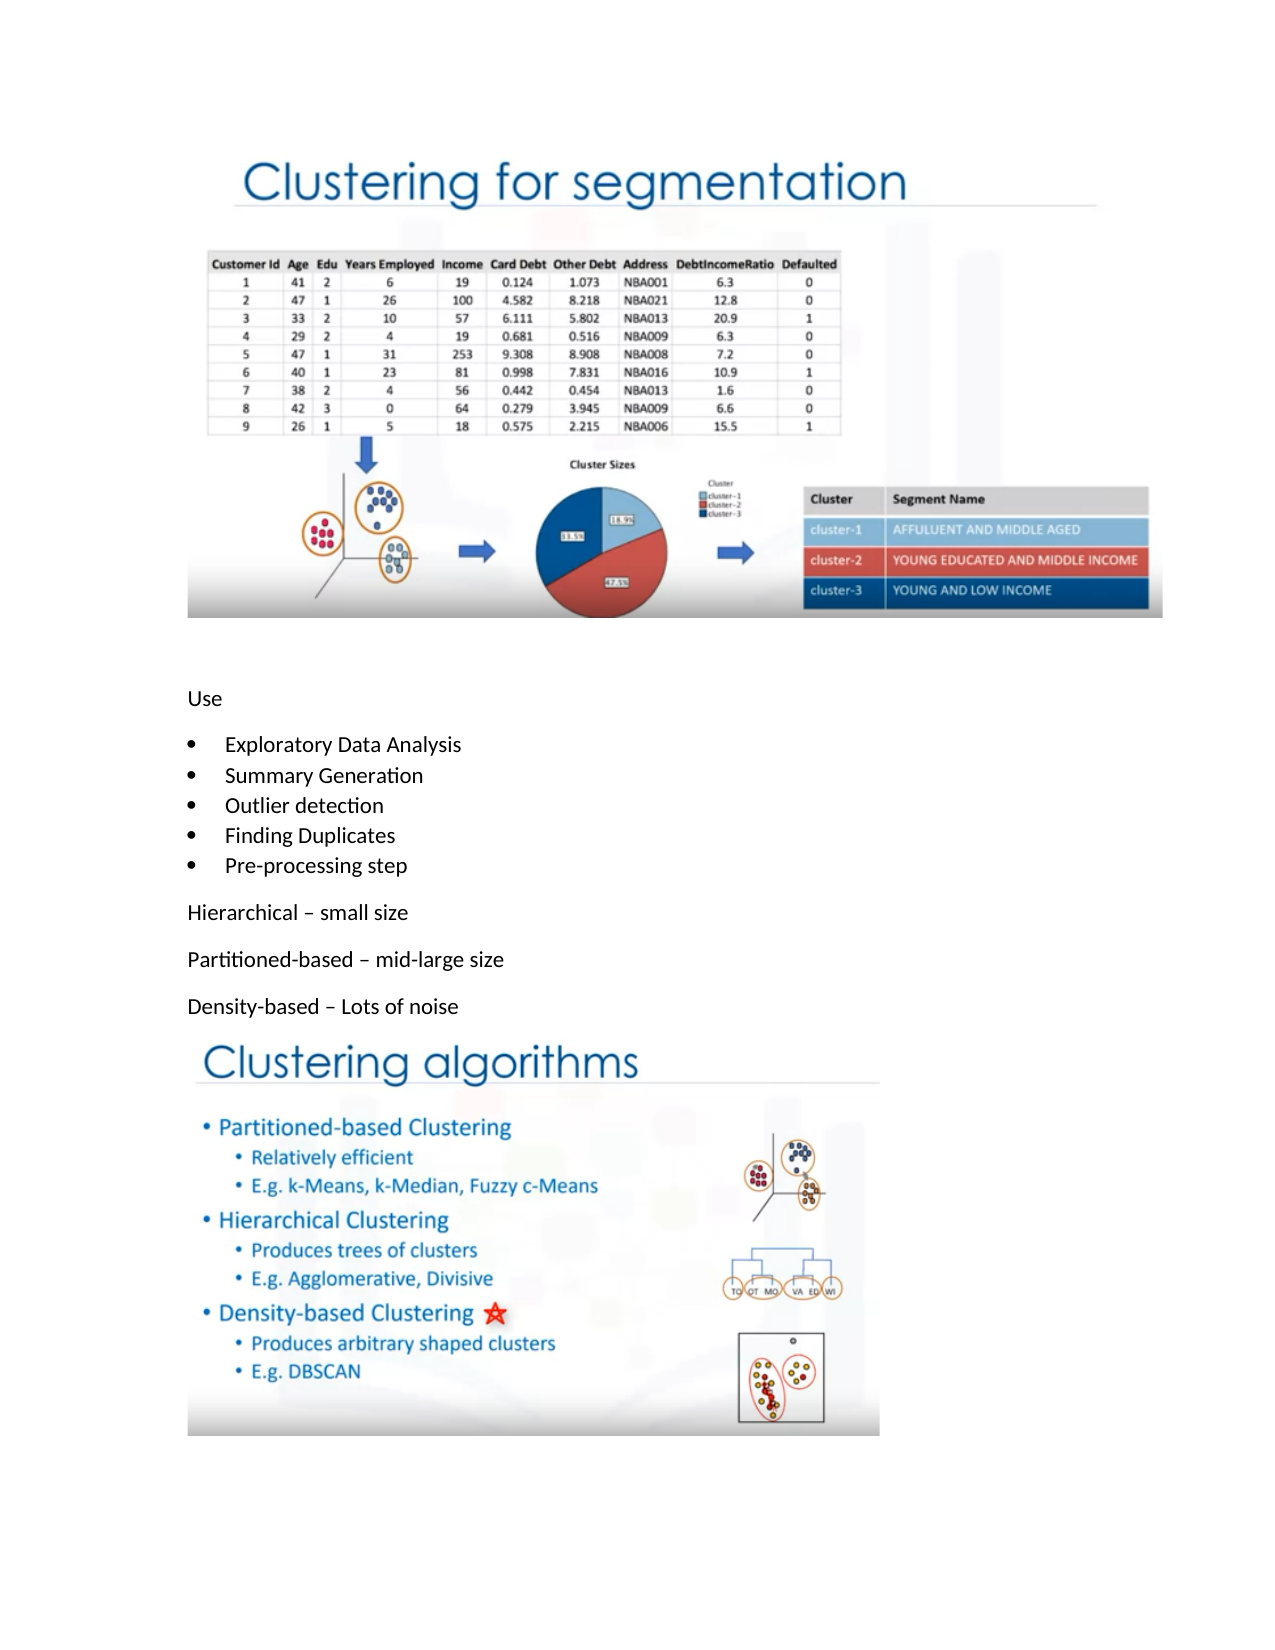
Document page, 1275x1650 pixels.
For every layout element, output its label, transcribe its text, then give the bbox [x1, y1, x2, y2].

text Use [187, 684, 1125, 712]
list Pre-processing step [187, 851, 1125, 879]
picture [187, 150, 1163, 618]
text Hierarchical – small size [187, 898, 1125, 926]
list Summary Generation [187, 761, 1125, 789]
text Partitioned-based – mid-large size [187, 945, 1125, 973]
list Finding Duplicates [187, 821, 1125, 849]
picture [187, 1038, 880, 1436]
list Exploratory Data Analysis [187, 731, 1125, 758]
list Outlier detection [187, 791, 1125, 819]
text Density-based – Lots of noise [187, 992, 1125, 1020]
